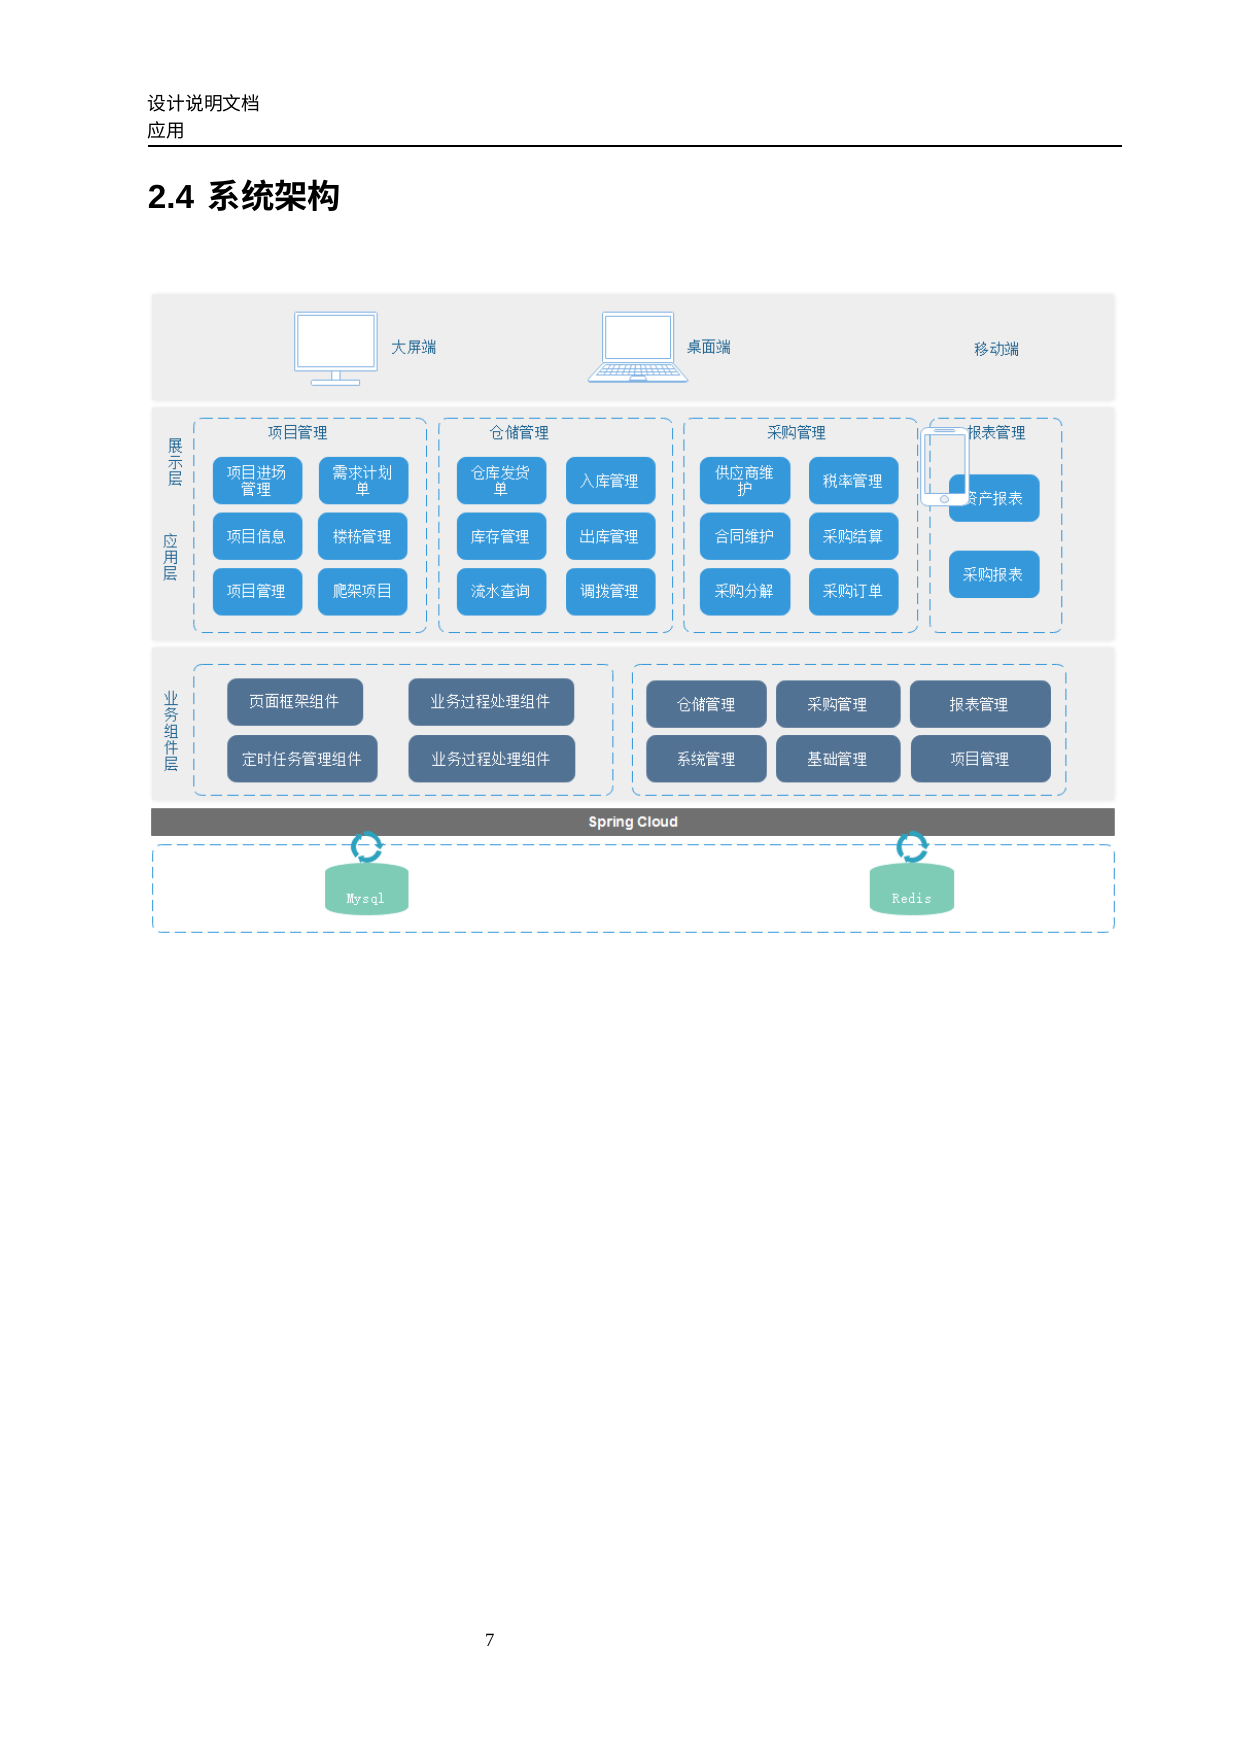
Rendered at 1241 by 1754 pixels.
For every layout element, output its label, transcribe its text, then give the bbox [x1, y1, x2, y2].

subtitle 系统架构 [148, 162, 1122, 227]
picture [147, 289, 1121, 939]
